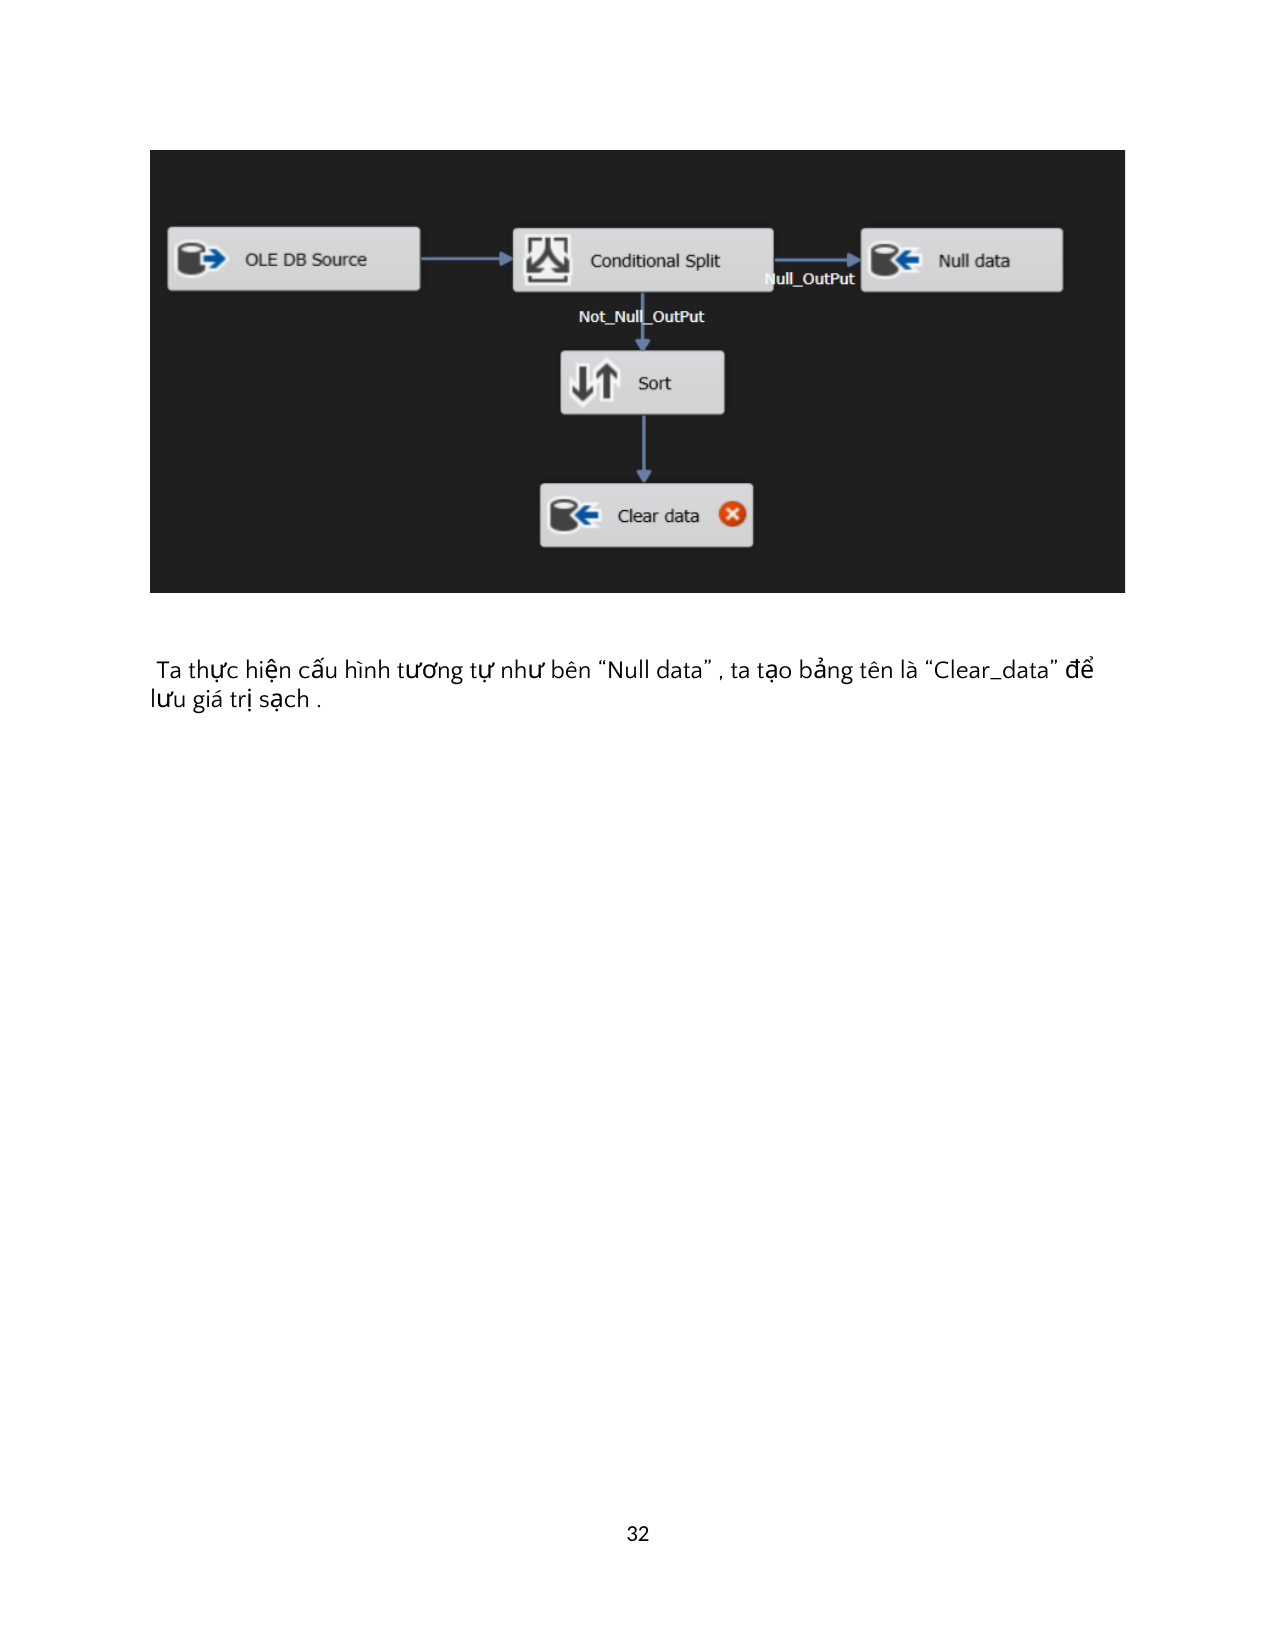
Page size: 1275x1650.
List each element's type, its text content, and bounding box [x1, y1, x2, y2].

text Ta thực hiện cấu hình tương tự như bên “Null data” , ta tạo bảng tên là “Clear_data” để lưu giá trị sạch . [150, 657, 1125, 714]
picture [150, 150, 1125, 593]
